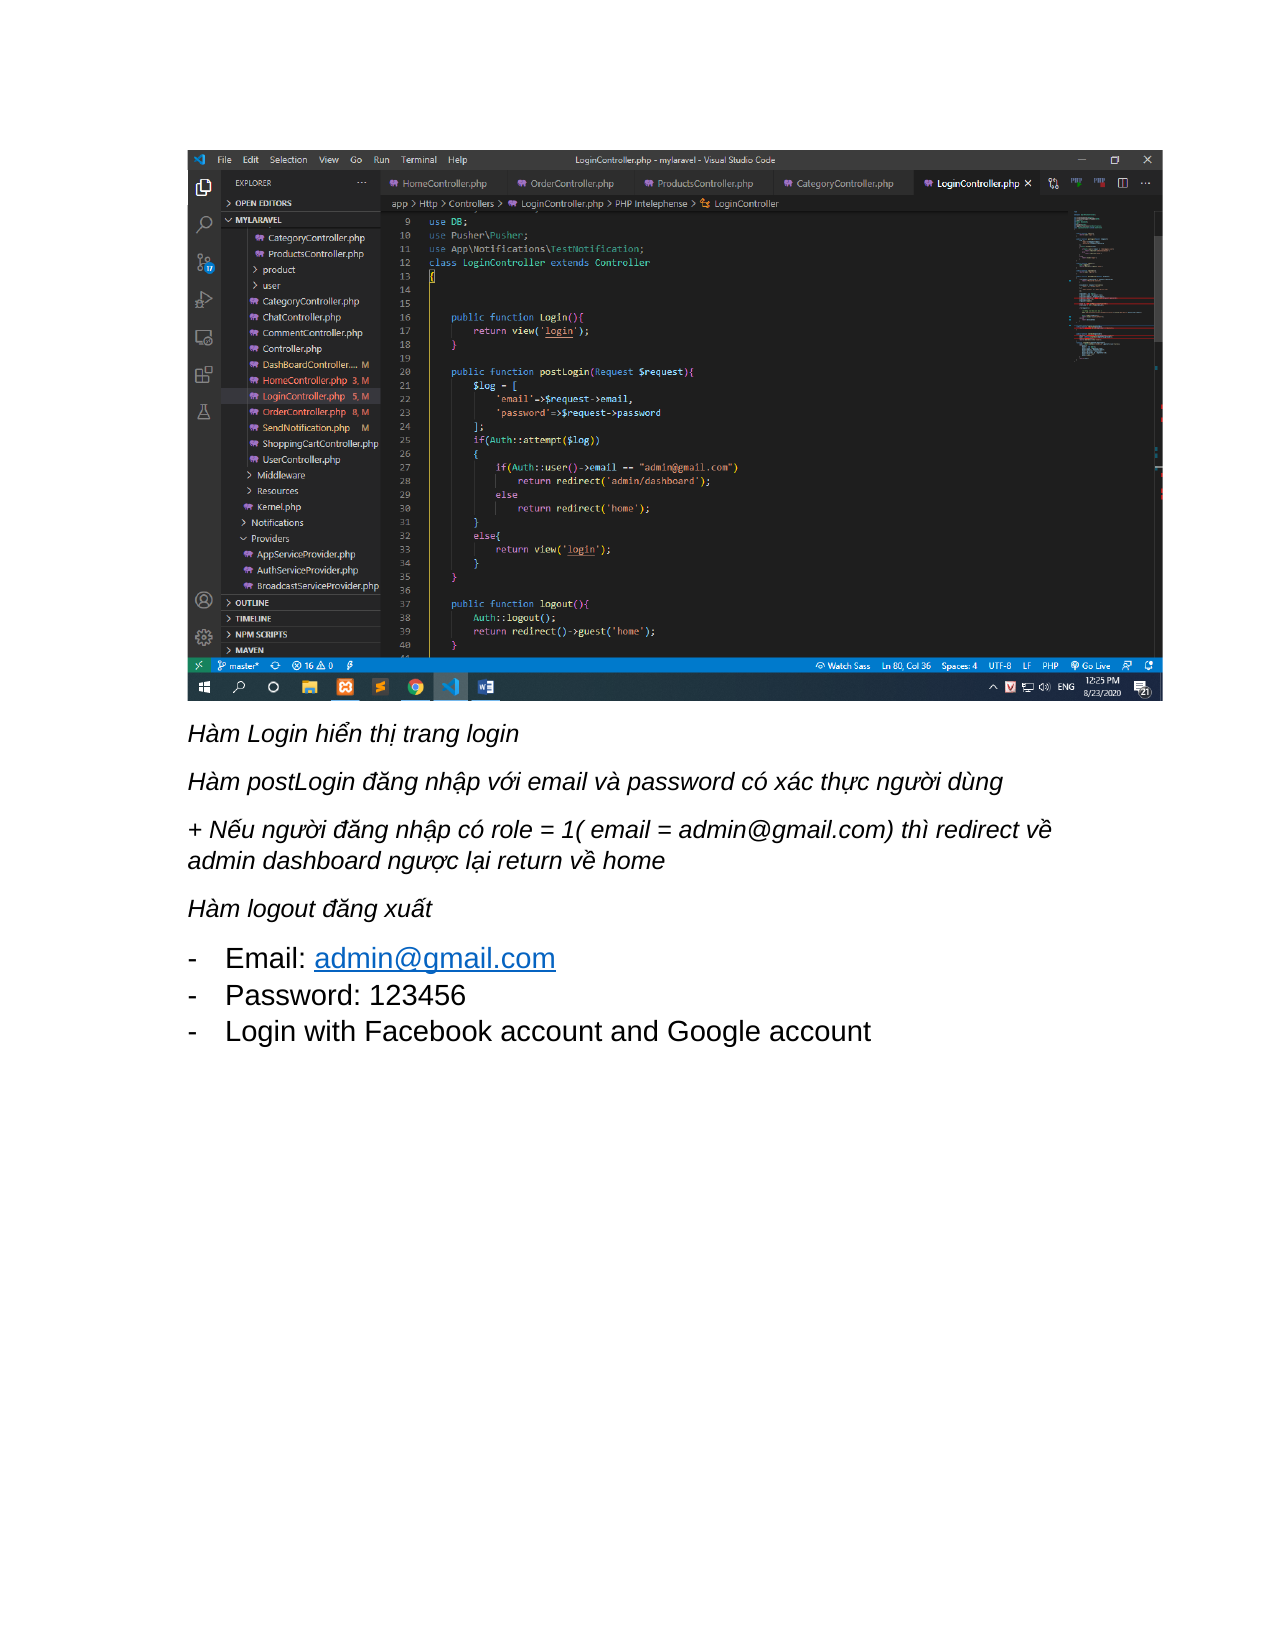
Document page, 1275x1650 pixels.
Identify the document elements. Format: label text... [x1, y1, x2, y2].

text Hàm logout đăng xuất [187, 894, 1125, 922]
list Email: admin@gmail.com [187, 941, 1125, 975]
list Login with Facebook account and Google account [187, 1014, 1125, 1047]
text + Nếu người đăng nhập có role = 1( email = admin@gmail.com) thì redirect về admin dashboard ngược lại return về home [187, 815, 1125, 875]
text Hàm Login hiển thị trang login [187, 719, 1125, 748]
text Hàm postLogin đăng nhập với email và password có xác thực người dùng [187, 767, 1125, 796]
picture [187, 150, 1163, 701]
list Password: 123456 [187, 977, 1125, 1011]
